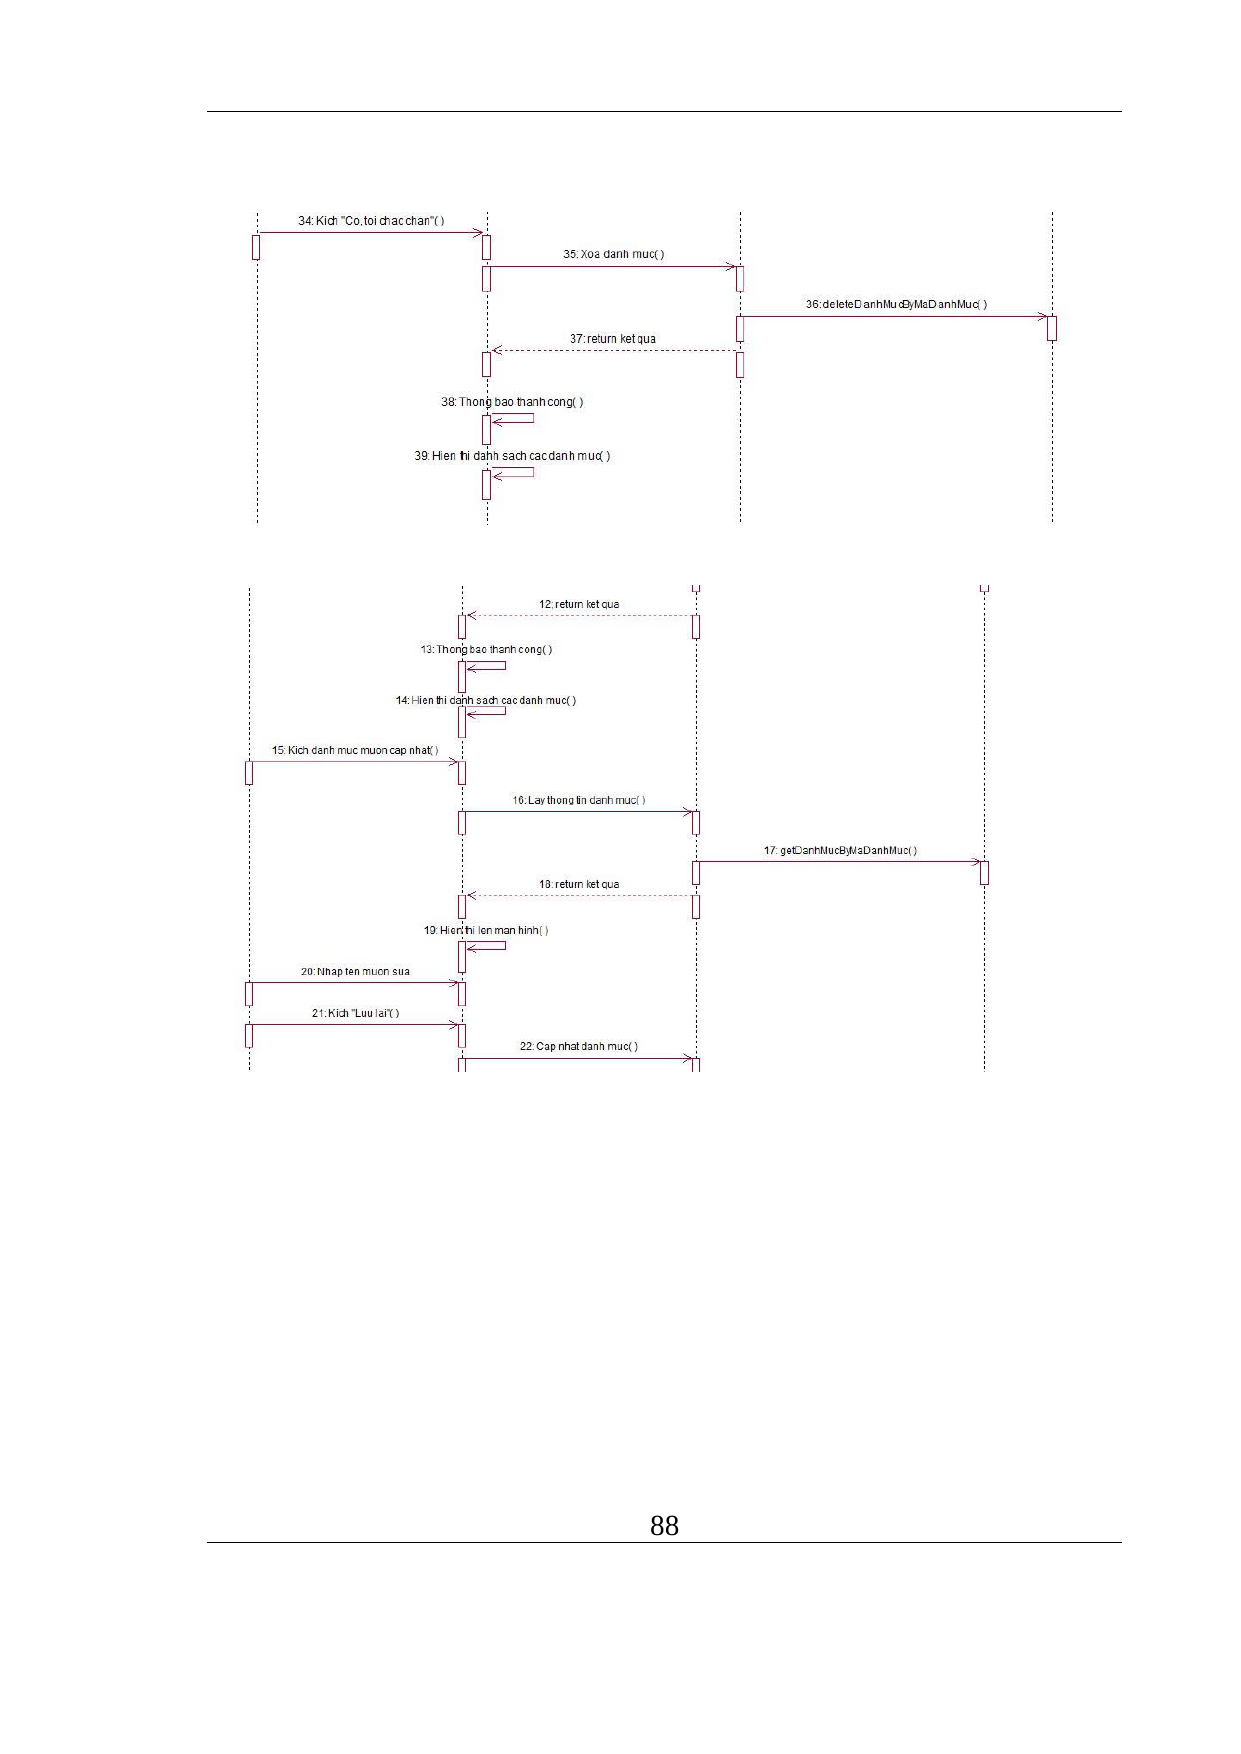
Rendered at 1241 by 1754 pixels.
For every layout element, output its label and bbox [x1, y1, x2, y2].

picture [206, 212, 1123, 569]
picture [206, 585, 1123, 1072]
